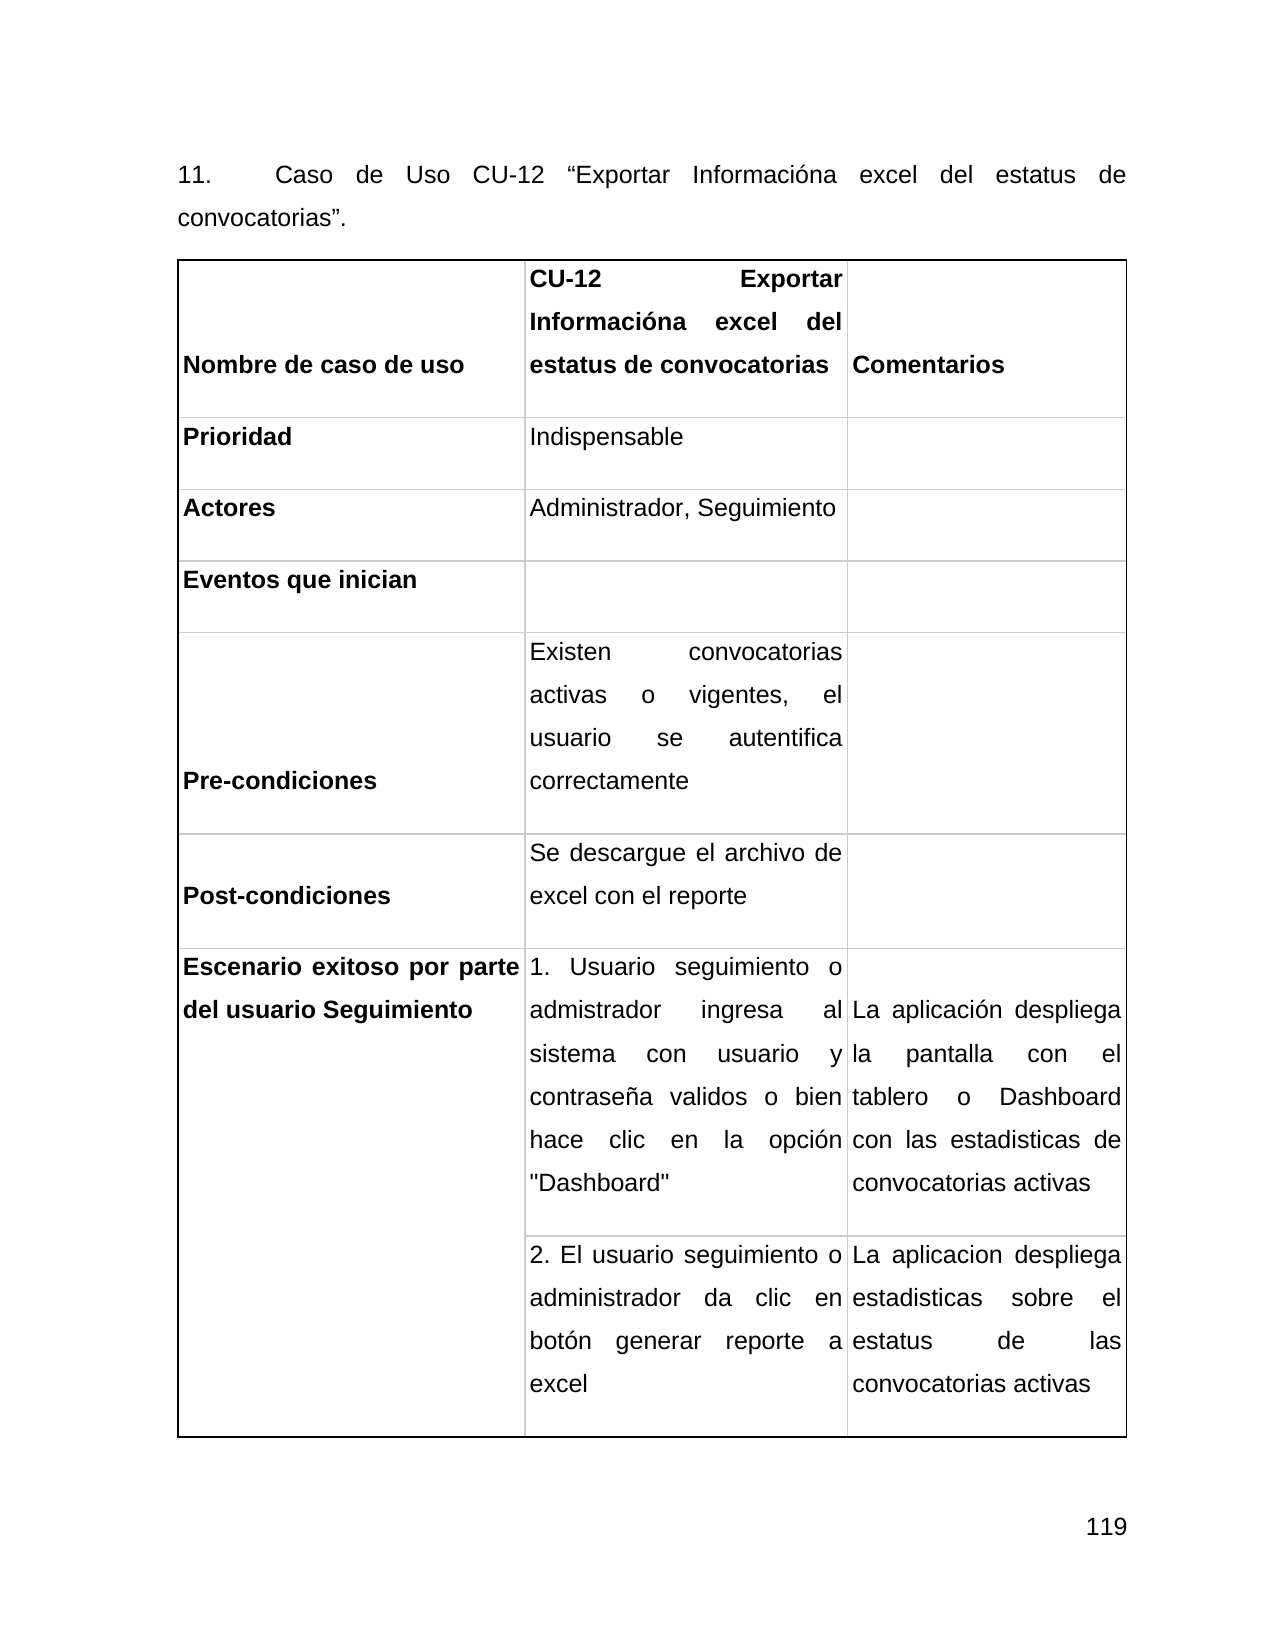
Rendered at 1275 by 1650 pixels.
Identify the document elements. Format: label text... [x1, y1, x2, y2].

table_cell [526, 562, 847, 632]
table_cell La aplicación despliega la pantalla con el tablero o Dashboard con las estadisticas de convocatorias activas [848, 949, 1126, 1235]
table_header Nombre de caso de uso [179, 261, 524, 417]
table_cell Administrador, Seguimiento [526, 490, 847, 560]
table_cell 1. Usuario seguimiento o admistrador ingresa al sistema con usuario y contraseña validos o bien hace clic en la opción "Dashboard" [526, 949, 847, 1235]
subtitle Caso de Uso CU-12 “Exportar Informacióna excel del estatus de convocatorias”. [177, 160, 1127, 232]
table_cell Escenario exitoso por parte del usuario Seguimiento [179, 949, 524, 1436]
table_cell Eventos que inician [179, 562, 524, 632]
table_cell 2. El usuario seguimiento o administrador da clic en botón generar reporte a excel [526, 1237, 847, 1436]
table_cell Se descargue el archivo de excel con el reporte [526, 835, 847, 948]
table_cell [848, 418, 1126, 488]
table_header Comentarios [848, 261, 1126, 417]
table_cell Post-condiciones [179, 835, 524, 948]
table_cell La aplicacion despliega estadisticas sobre el estatus de las convocatorias activas [848, 1237, 1126, 1436]
table_header CU-12 Exportar Informacióna excel del estatus de convocatorias [526, 261, 847, 417]
table_cell Prioridad [179, 418, 524, 488]
table_cell [848, 633, 1126, 833]
table_cell Existen convocatorias activas o vigentes, el usuario se autentifica correctamente [526, 633, 847, 833]
table_cell [848, 490, 1126, 560]
table_cell Indispensable [526, 418, 847, 488]
table_cell [848, 562, 1126, 632]
table_cell Actores [179, 490, 524, 560]
table_cell [848, 835, 1126, 948]
table_cell Pre-condiciones [179, 633, 524, 833]
